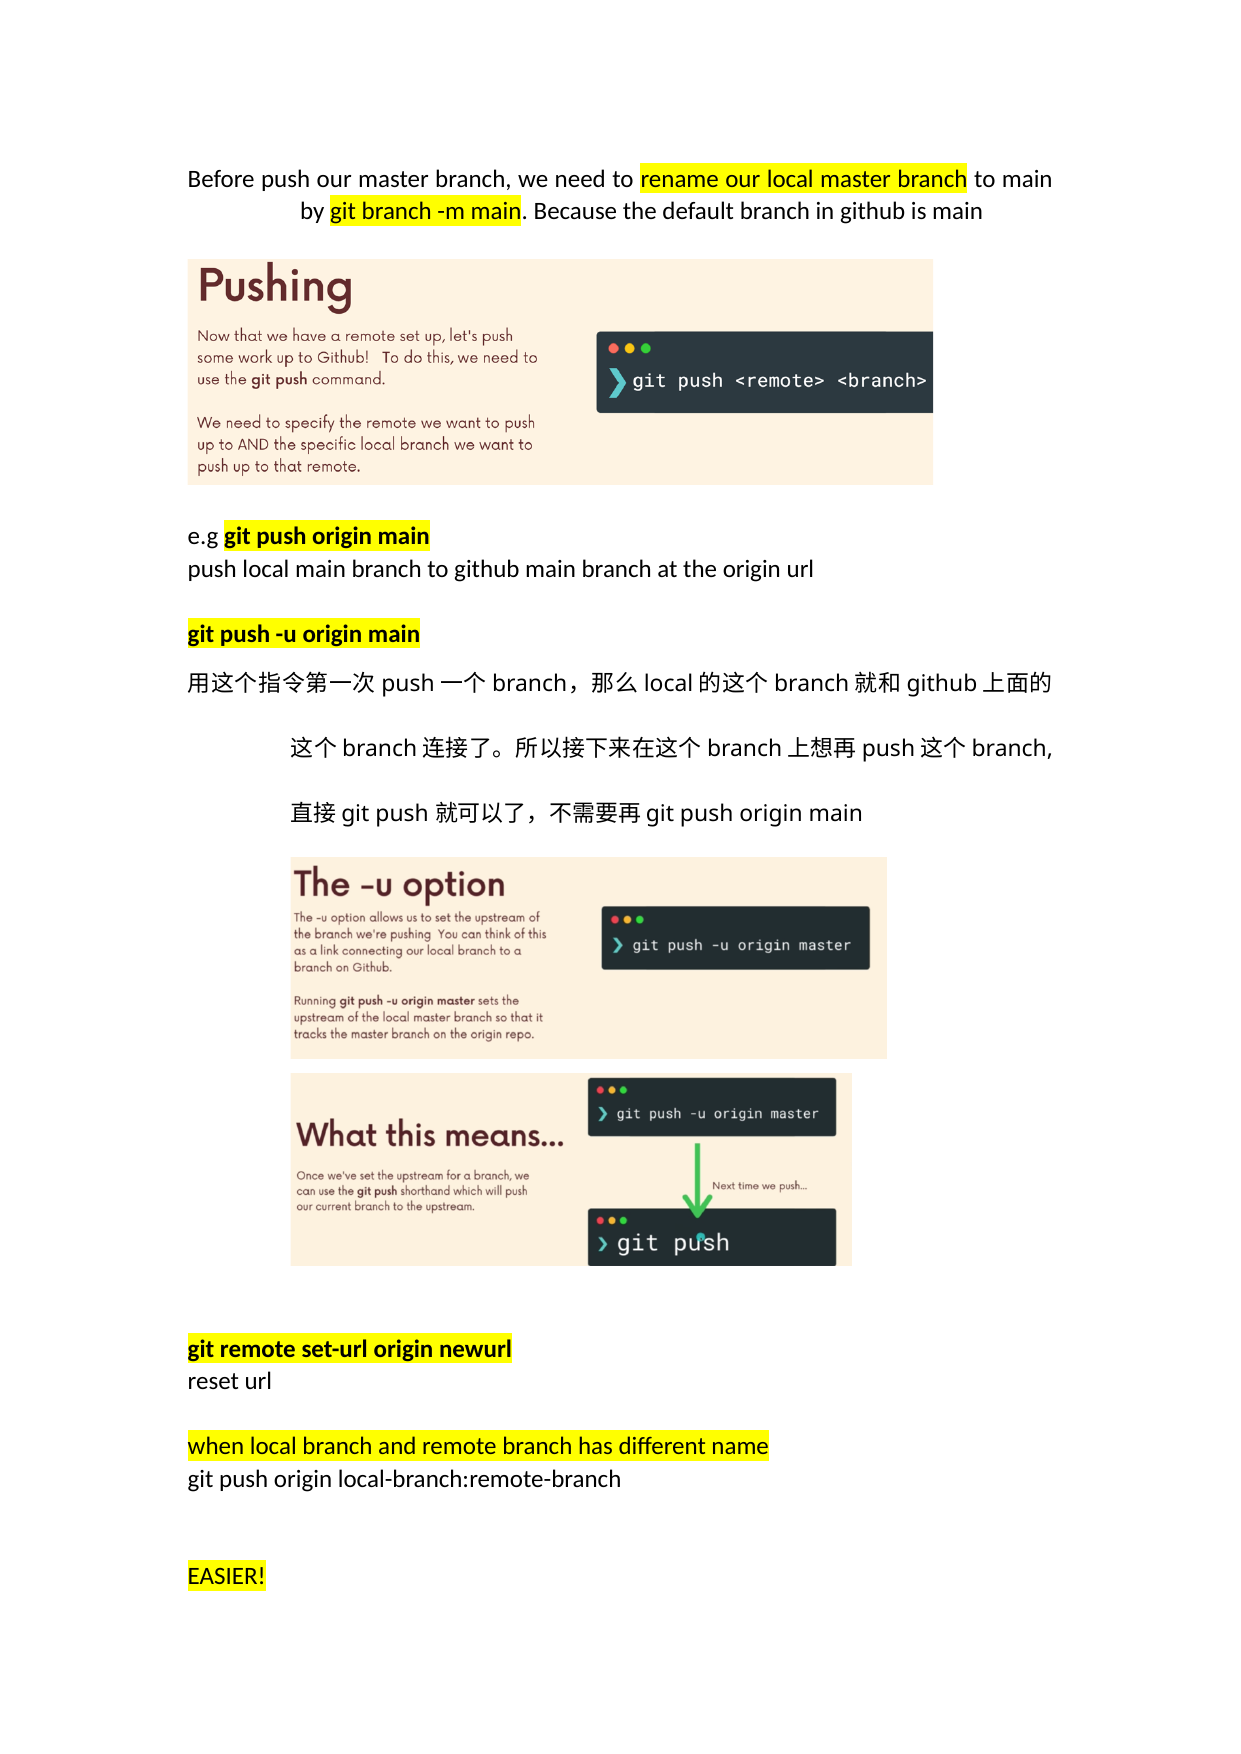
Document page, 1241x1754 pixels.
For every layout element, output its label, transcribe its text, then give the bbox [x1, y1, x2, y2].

picture [290, 1073, 852, 1266]
text reset url [187, 1364, 1053, 1397]
text git push -u origin main [187, 617, 1053, 649]
text 用这个指令第一次push一个branch，那么local的这个branch就和github上面的这个branch连接了。所以接下来在这个branch上想再push这个branch, 直接git push 就可以了，不需要再git push origin main [187, 649, 1053, 844]
text git push origin local-branch:remote-branch [187, 1462, 1053, 1494]
picture [290, 857, 887, 1059]
text EASIER! [187, 1559, 1053, 1592]
text Before push our master branch, we need to rename our local master branch to main by git branch -m main. Because the default branch in github is main [187, 162, 1053, 227]
text when local branch and remote branch has different name [187, 1429, 1053, 1462]
picture [187, 259, 934, 485]
text git remote set-url origin newurl [187, 1332, 1053, 1364]
text push local main branch to github main branch at the origin url [187, 552, 1053, 584]
text e.g git push origin main [187, 519, 1053, 552]
